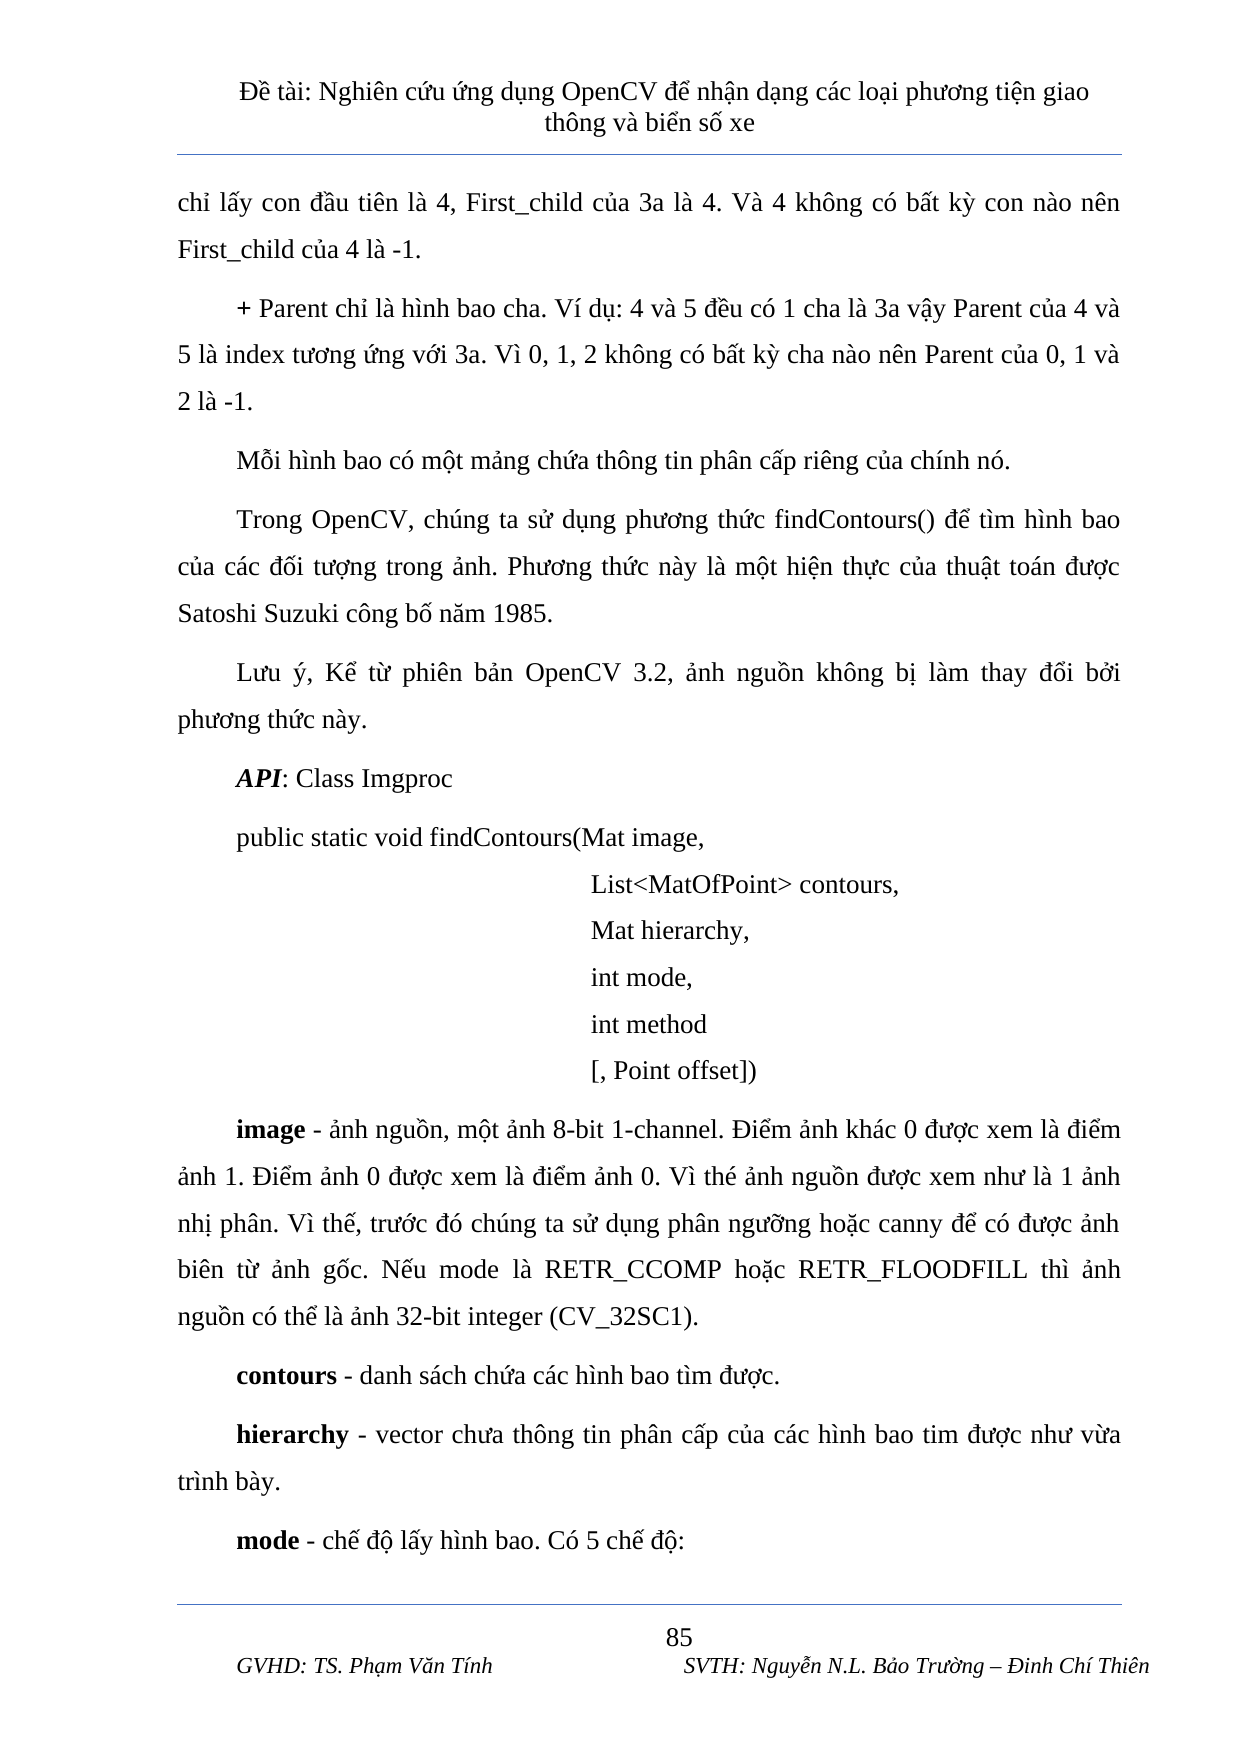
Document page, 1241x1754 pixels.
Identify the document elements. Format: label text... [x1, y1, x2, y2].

text hierarchy - vector chưa thông tin phân cấp của các hình bao tim được như vừa trình bày. [177, 1419, 1122, 1496]
text + Parent chỉ là hình bao cha. Ví dụ: 4 và 5 đều có 1 cha là 3a vậy Parent của 4 và 5 là index tương ứng với 3a. Vì 0, 1, 2 không có bất kỳ cha nào nên Parent của 0, 1 và 2 là -1. [177, 292, 1122, 416]
text contours - danh sách chứa các hình bao tìm được. [177, 1359, 1122, 1391]
text Mỗi hình bao có một mảng chứa thông tin phân cấp riêng của chính nó. [177, 444, 1122, 476]
text image - ảnh nguồn, một ảnh 8-bit 1-channel. Điểm ảnh khác 0 được xem là điểm ảnh 1. Điểm ảnh 0 được xem là điểm ảnh 0. Vì thé ảnh nguồn được xem như là 1 ảnh nhị phân. Vì thế, trước đó chúng ta sử dụng phân ngưỡng hoặc canny để có được ảnh biên từ ảnh gốc. Nếu mode là RETR_CCOMP hoặc RETR_FLOODFILL thì ảnh nguồn có thể là ảnh 32-bit integer (CV_32SC1). [177, 1114, 1122, 1331]
text API: Class Imgproc [177, 762, 1122, 793]
text Trong OpenCV, chúng ta sử dụng phương thức findContours() để tìm hình bao của các đối tượng trong ảnh. Phương thức này là một hiện thực của thuật toán được Satoshi Suzuki công bố năm 1985. [177, 504, 1122, 628]
text mode - chế độ lấy hình bao. Có 5 chế độ: [177, 1524, 1122, 1556]
text Lưu ý, Kể từ phiên bản OpenCV 3.2, ảnh nguồn không bị làm thay đổi bởi phương thức này. [177, 656, 1122, 734]
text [177, 186, 1122, 264]
text public static void findContours(Mat image, List<MatOfPoint> contours, Mat hierarchy, int mode, int method [, Point offset]) [236, 821, 1122, 1086]
